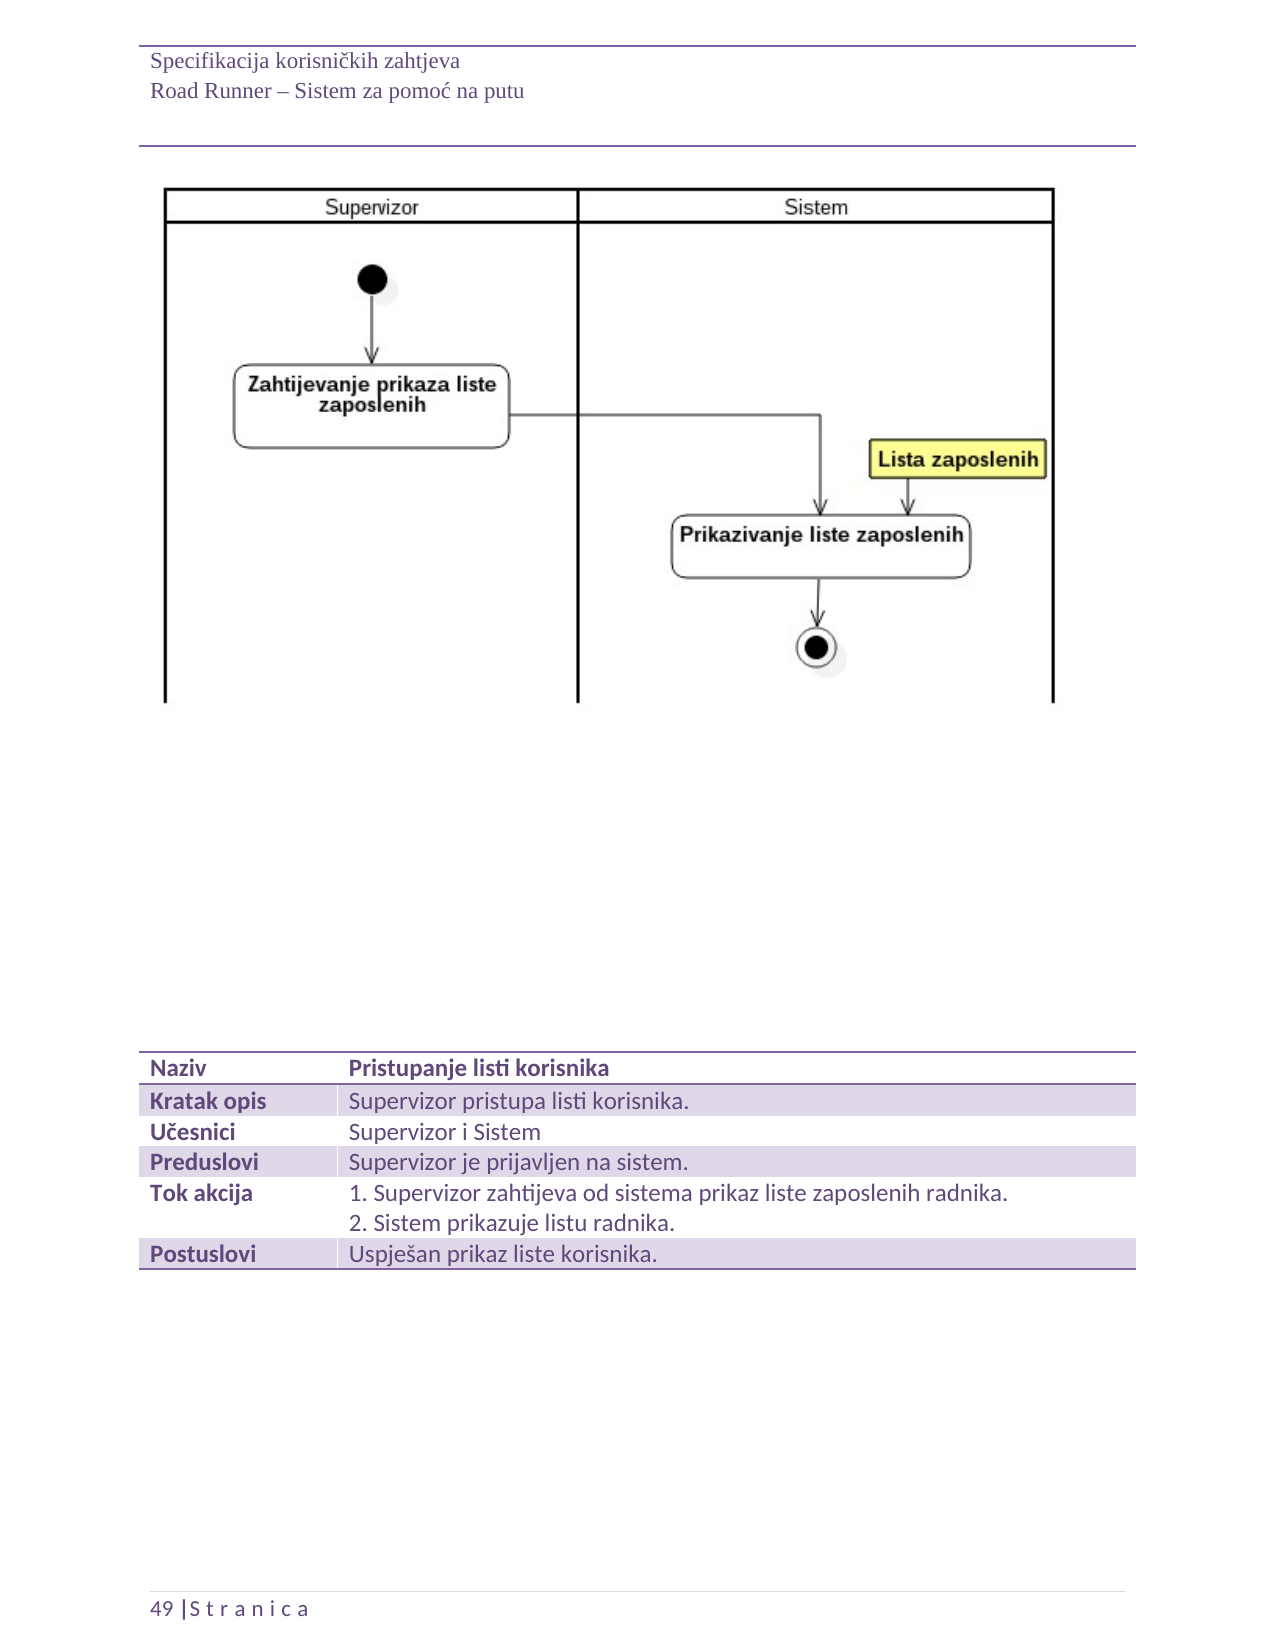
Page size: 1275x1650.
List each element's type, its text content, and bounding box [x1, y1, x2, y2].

table_header Naziv [139, 1053, 337, 1083]
table_header Pristupanje listi korisnika [338, 1053, 1136, 1083]
table_cell Tok akcija [139, 1177, 337, 1238]
picture [150, 174, 1116, 766]
table_cell Supervizor pristupa listi korisnika. [338, 1085, 1136, 1116]
table_cell Uspješan prikaz liste korisnika. [338, 1238, 1136, 1268]
table_cell Učesnici [139, 1116, 337, 1146]
table_cell Supervizor i Sistem [338, 1116, 1136, 1146]
table_cell 1. Supervizor zahtijeva od sistema prikaz liste zaposlenih radnika. 2. Sistem prikazuje listu radnika. [338, 1177, 1136, 1238]
table_cell Kratak opis [139, 1085, 337, 1116]
table_cell Supervizor je prijavljen na sistem. [338, 1146, 1136, 1177]
table_cell Postuslovi [139, 1238, 337, 1268]
table_cell Preduslovi [139, 1146, 337, 1177]
